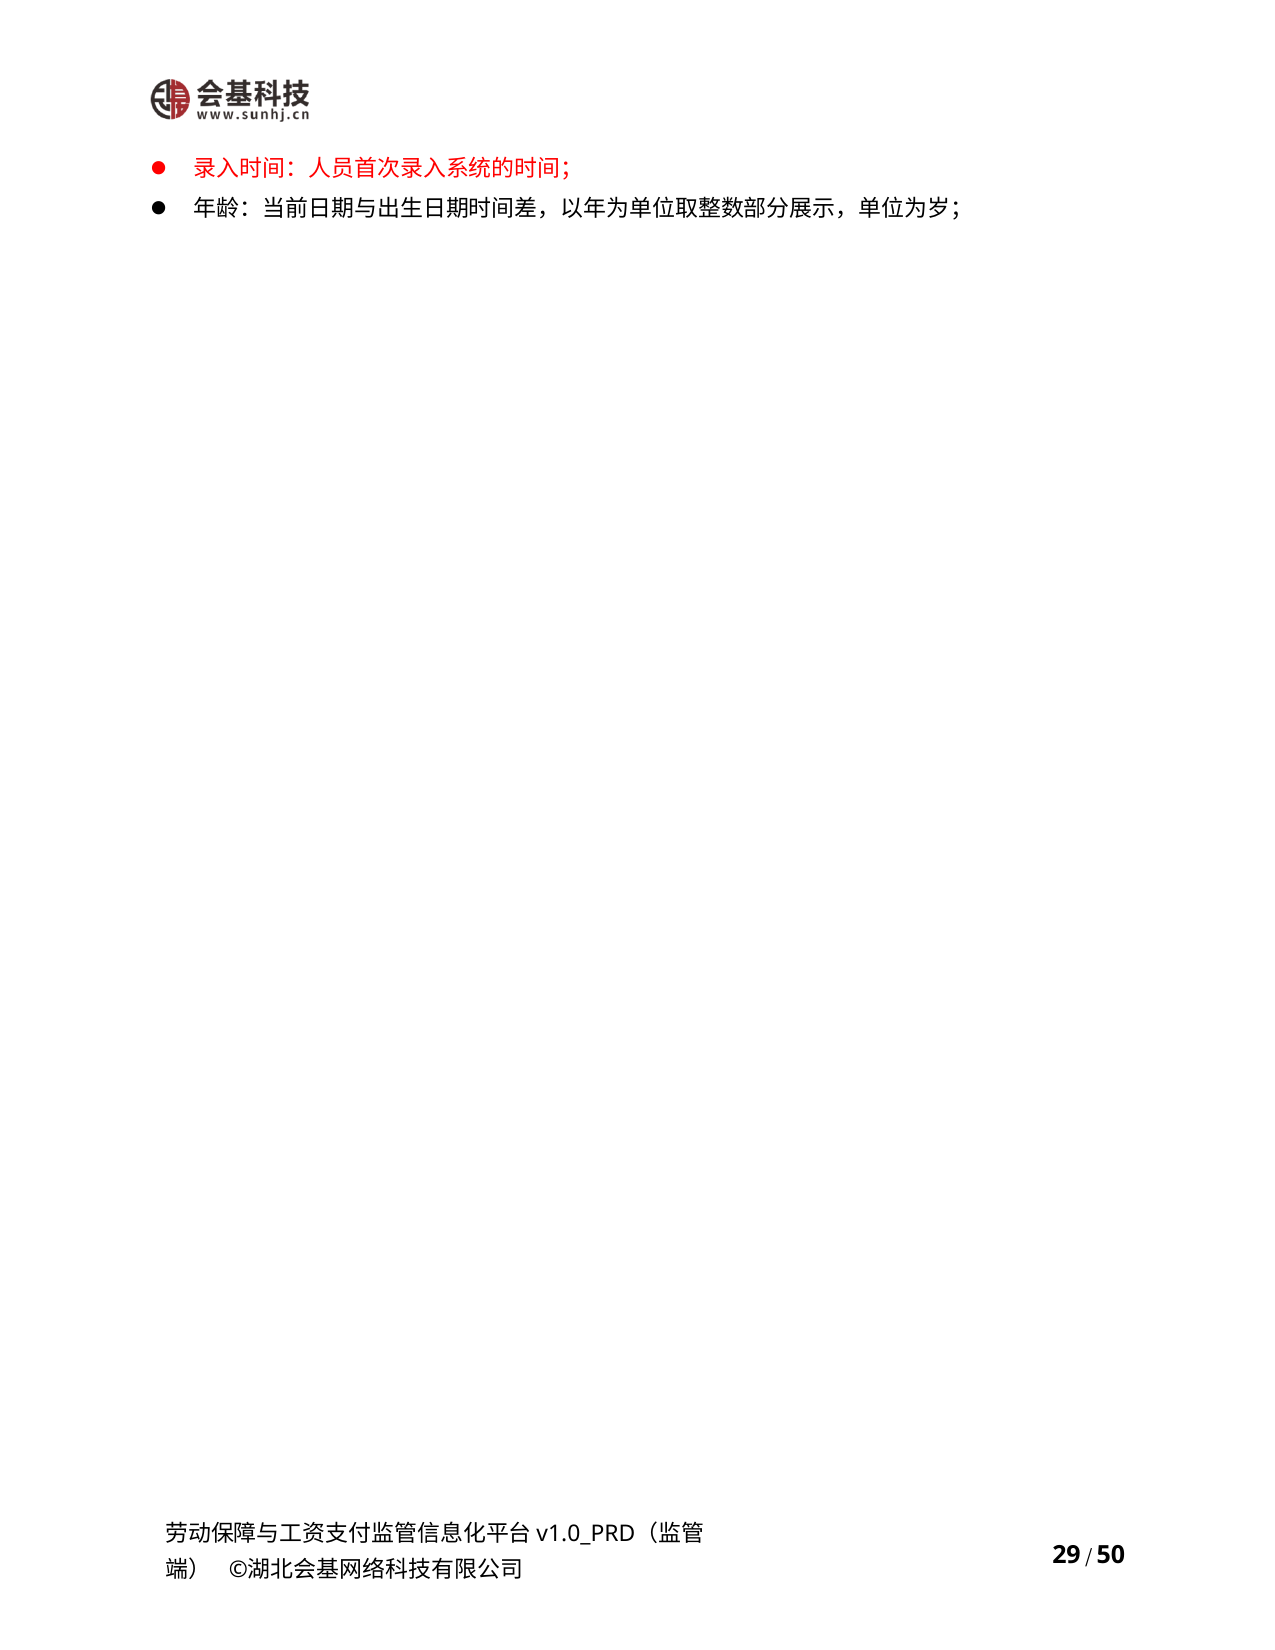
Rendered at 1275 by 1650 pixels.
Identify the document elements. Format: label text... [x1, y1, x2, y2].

list 录入时间：人员首次录入系统的时间； [150, 150, 1125, 183]
list 年龄：当前日期与出生日期时间差，以年为单位取整数部分展示，单位为岁； [150, 190, 1125, 223]
picture [150, 79, 309, 122]
